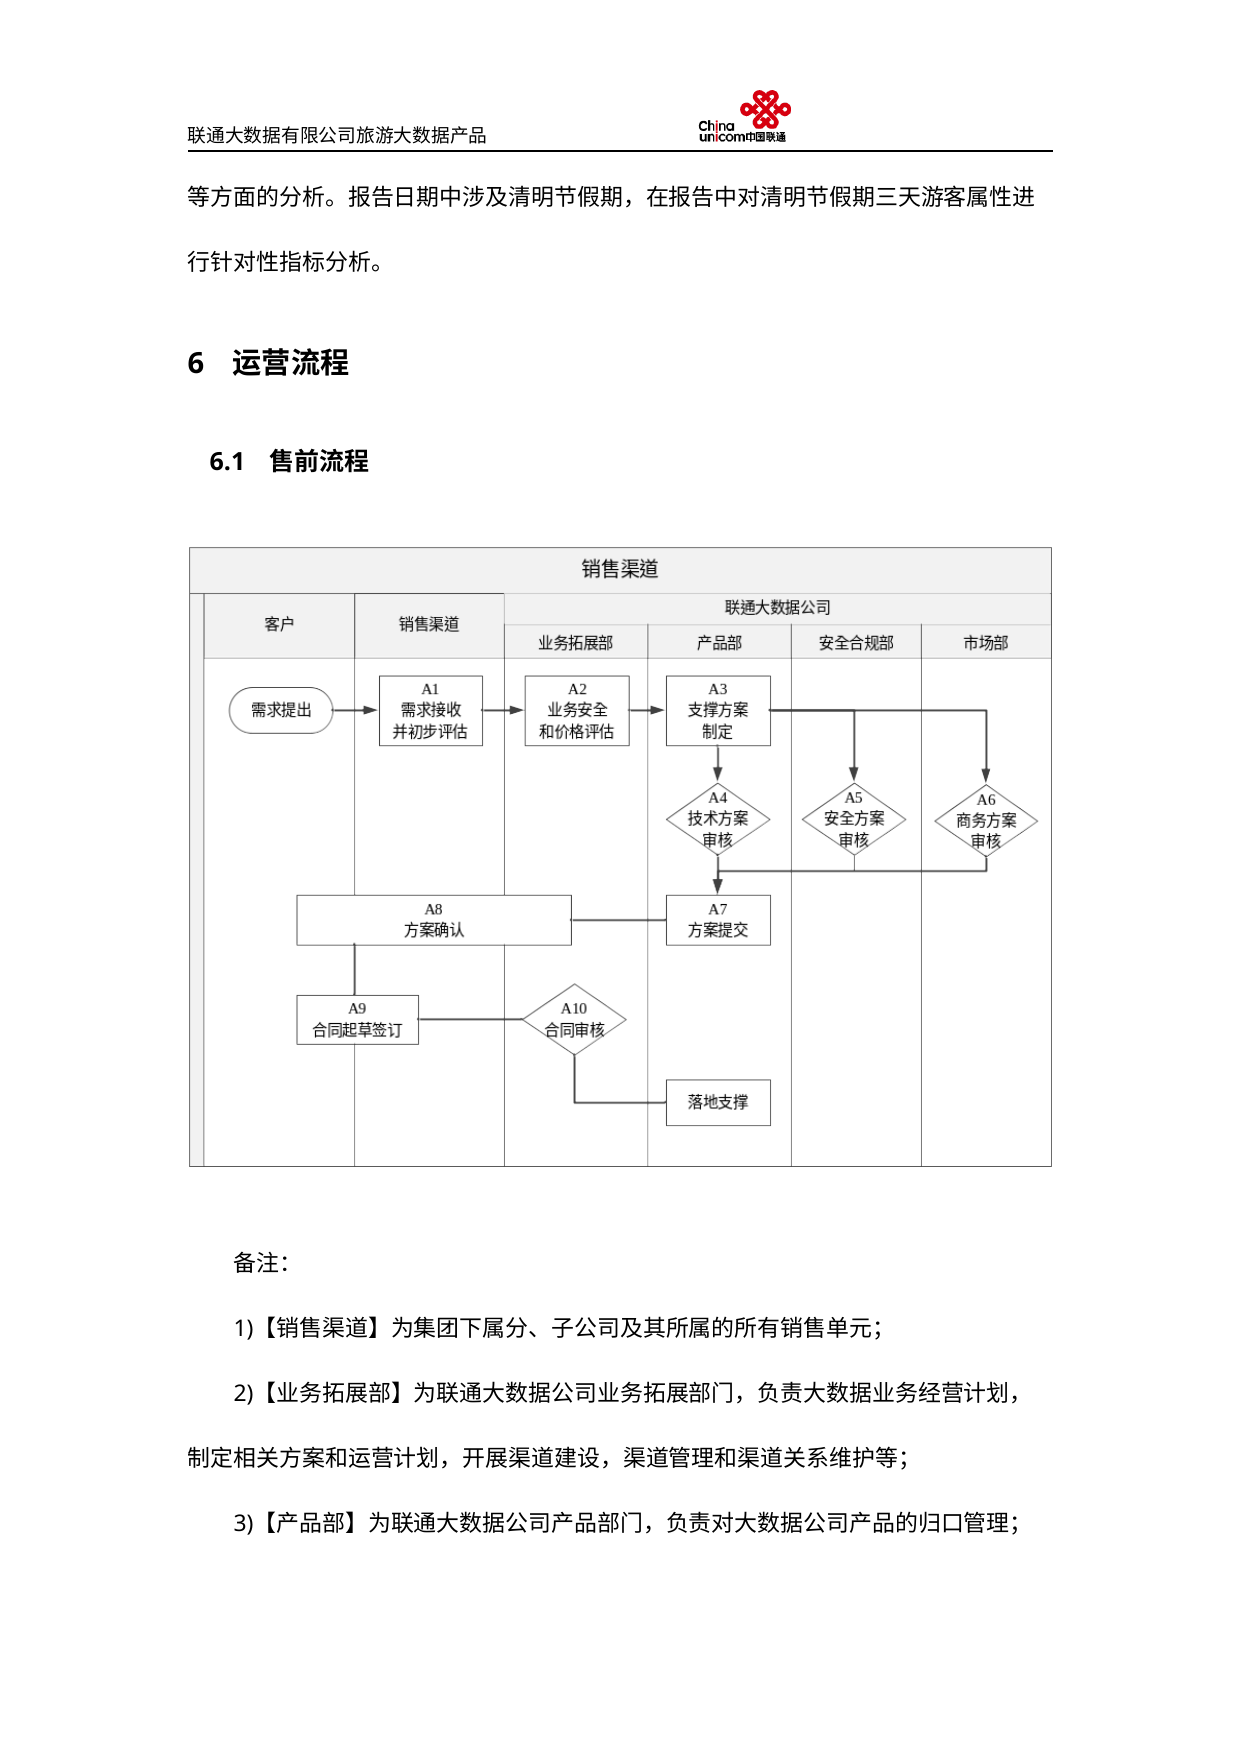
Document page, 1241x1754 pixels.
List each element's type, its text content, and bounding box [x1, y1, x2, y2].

picture [672, 88, 822, 143]
text 3)【产品部】为联通大数据公司产品部门，负责对大数据公司产品的归口管理； [187, 1488, 1053, 1553]
subtitle 售前流程 [209, 427, 1031, 492]
subtitle 运营流程 [187, 328, 1053, 393]
text 报告分析维度涵盖游客属性分析以及游客偏好分析，数据指标包括游客来源地分析，游客到访情况分析，游客性别年龄占比分析、游客驻留时长分析、游客APP偏好等方面的分析。报告日期中涉及清明节假期，在报告中对清明节假期三天游客属性进行针对性指标分析。 [187, 163, 1053, 293]
text 1)【销售渠道】为集团下属分、子公司及其所属的所有销售单元； [187, 1293, 1053, 1358]
text 2)【业务拓展部】为联通大数据公司业务拓展部门，负责大数据业务经营计划，制定相关方案和运营计划，开展渠道建设，渠道管理和渠道关系维护等； [187, 1358, 1053, 1488]
text 备注： [187, 1228, 1053, 1293]
